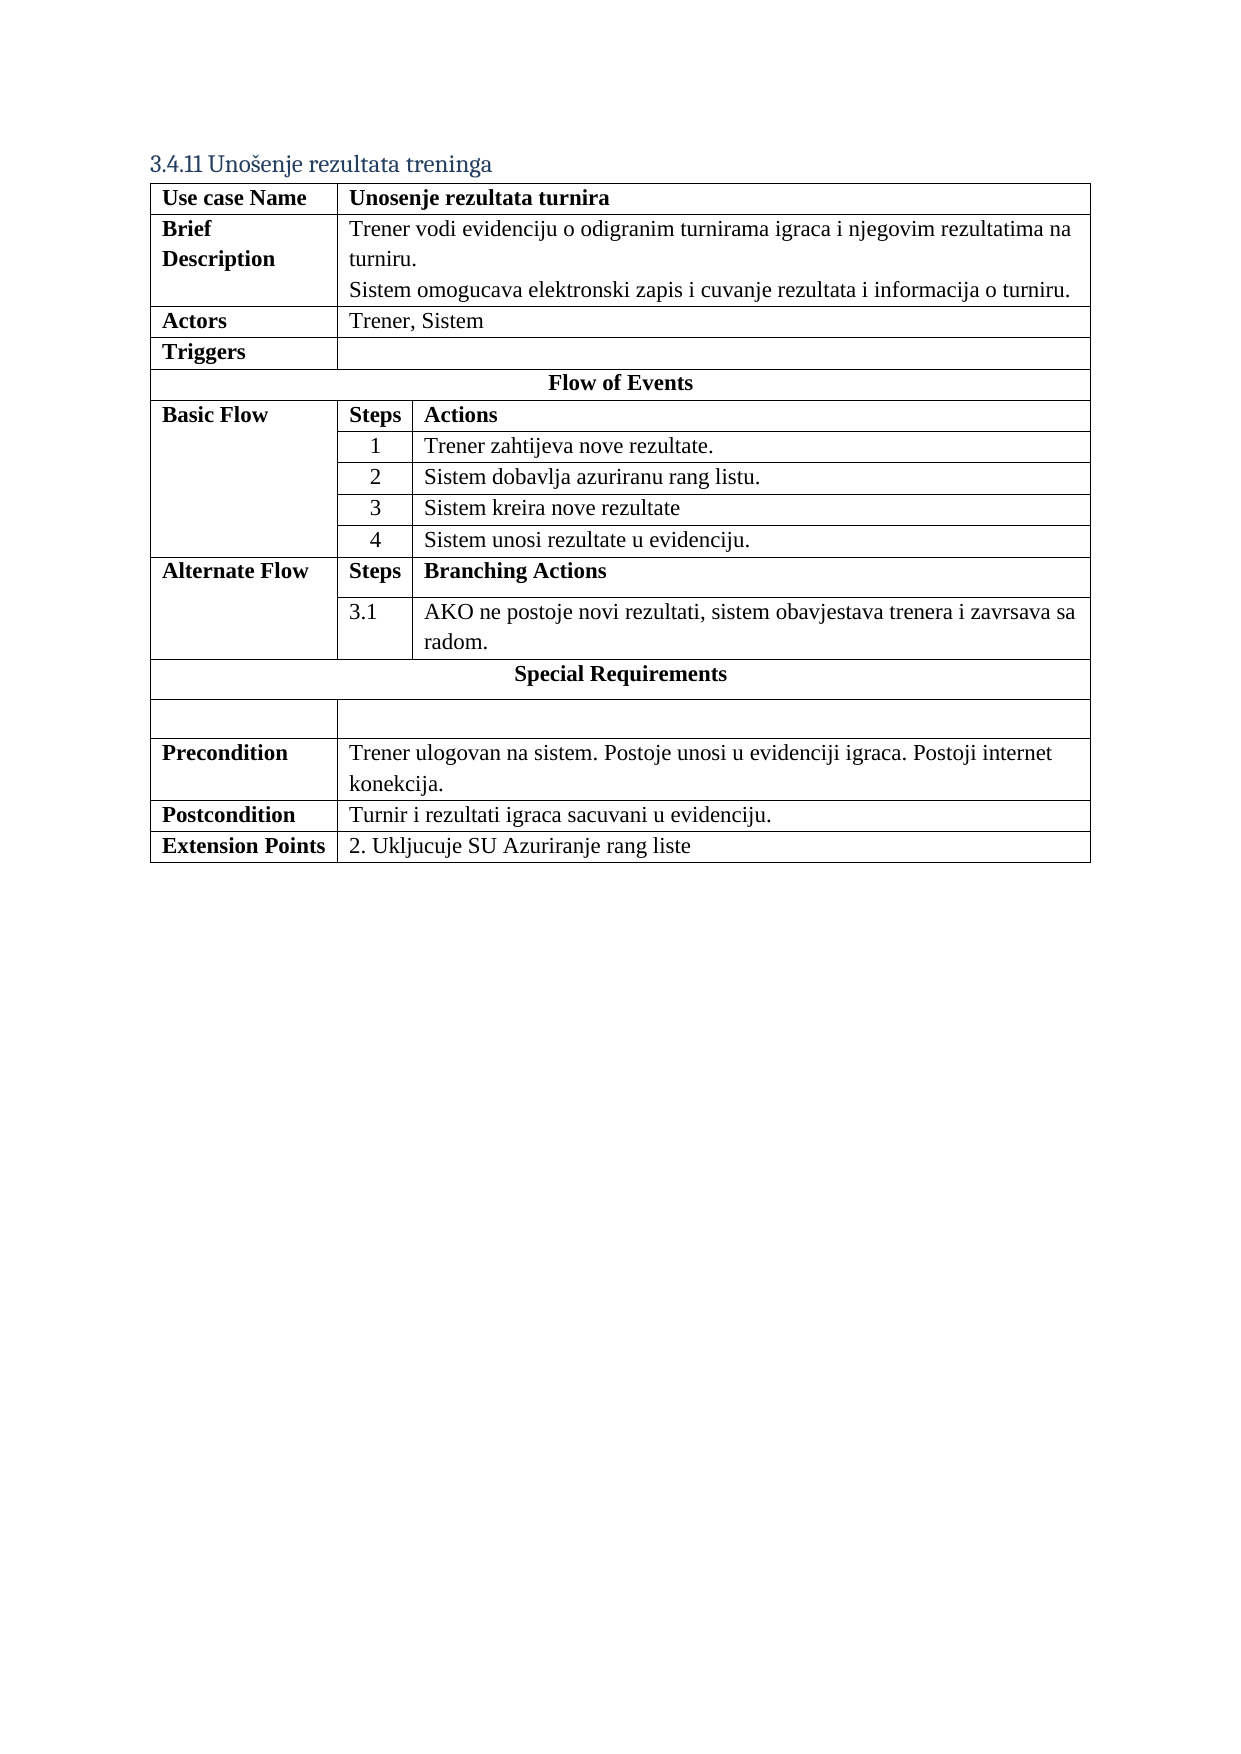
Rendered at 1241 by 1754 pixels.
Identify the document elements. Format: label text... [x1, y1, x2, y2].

table_cell 3 [338, 495, 412, 525]
table_cell 4 [338, 526, 412, 557]
table_cell Trener, Sistem [338, 307, 1090, 337]
table_header Use case Name [151, 184, 337, 214]
table_cell Turnir i rezultati igraca sacuvani u evidenciju. [338, 801, 1090, 831]
table_cell Trener vodi evidenciju o odigranim turnirama igraca i njegovim rezultatima na turniru. Sistem omogucava elektronski zapis i cuvanje rezultata i informacija o turniru. [338, 215, 1090, 306]
table_cell Steps [338, 401, 412, 431]
table_cell [151, 700, 337, 738]
table_cell Actors [151, 307, 337, 337]
table_cell Special Requirements [151, 660, 1090, 698]
table_cell Actions [413, 401, 1090, 431]
table_cell [338, 338, 1090, 368]
table_cell Sistem kreira nove rezultate [413, 495, 1090, 525]
table_cell Postcondition [151, 801, 337, 831]
table_cell Steps [338, 558, 412, 597]
table_cell Trener ulogovan na sistem. Postoje unosi u evidenciji igraca. Postoji internet konekcija. [338, 739, 1090, 800]
table_cell Extension Points [151, 832, 337, 862]
table_cell 1 [338, 432, 412, 462]
table_cell Brief Description [151, 215, 337, 306]
table_cell Flow of Events [151, 370, 1090, 400]
subtitle 3.4.11 Unošenje rezultata treninga [150, 150, 1090, 179]
table_header Unosenje rezultata turnira [338, 184, 1090, 214]
table_cell Triggers [151, 338, 337, 368]
table_cell AKO ne postoje novi rezultati, sistem obavjestava trenera i zavrsava sa radom. [413, 598, 1090, 659]
table_cell Sistem unosi rezultate u evidenciju. [413, 526, 1090, 557]
table_cell Trener zahtijeva nove rezultate. [413, 432, 1090, 462]
table_cell Sistem dobavlja azuriranu rang listu. [413, 463, 1090, 493]
table_cell 2. Ukljucuje SU Azuriranje rang liste [338, 832, 1090, 862]
table_cell Alternate Flow [151, 558, 337, 659]
table_cell Precondition [151, 739, 337, 800]
table_cell 3.1 [338, 598, 412, 659]
table_cell Branching Actions [413, 558, 1090, 597]
table_cell Basic Flow [151, 401, 337, 557]
table_cell [338, 700, 1090, 738]
table_cell 2 [338, 463, 412, 493]
